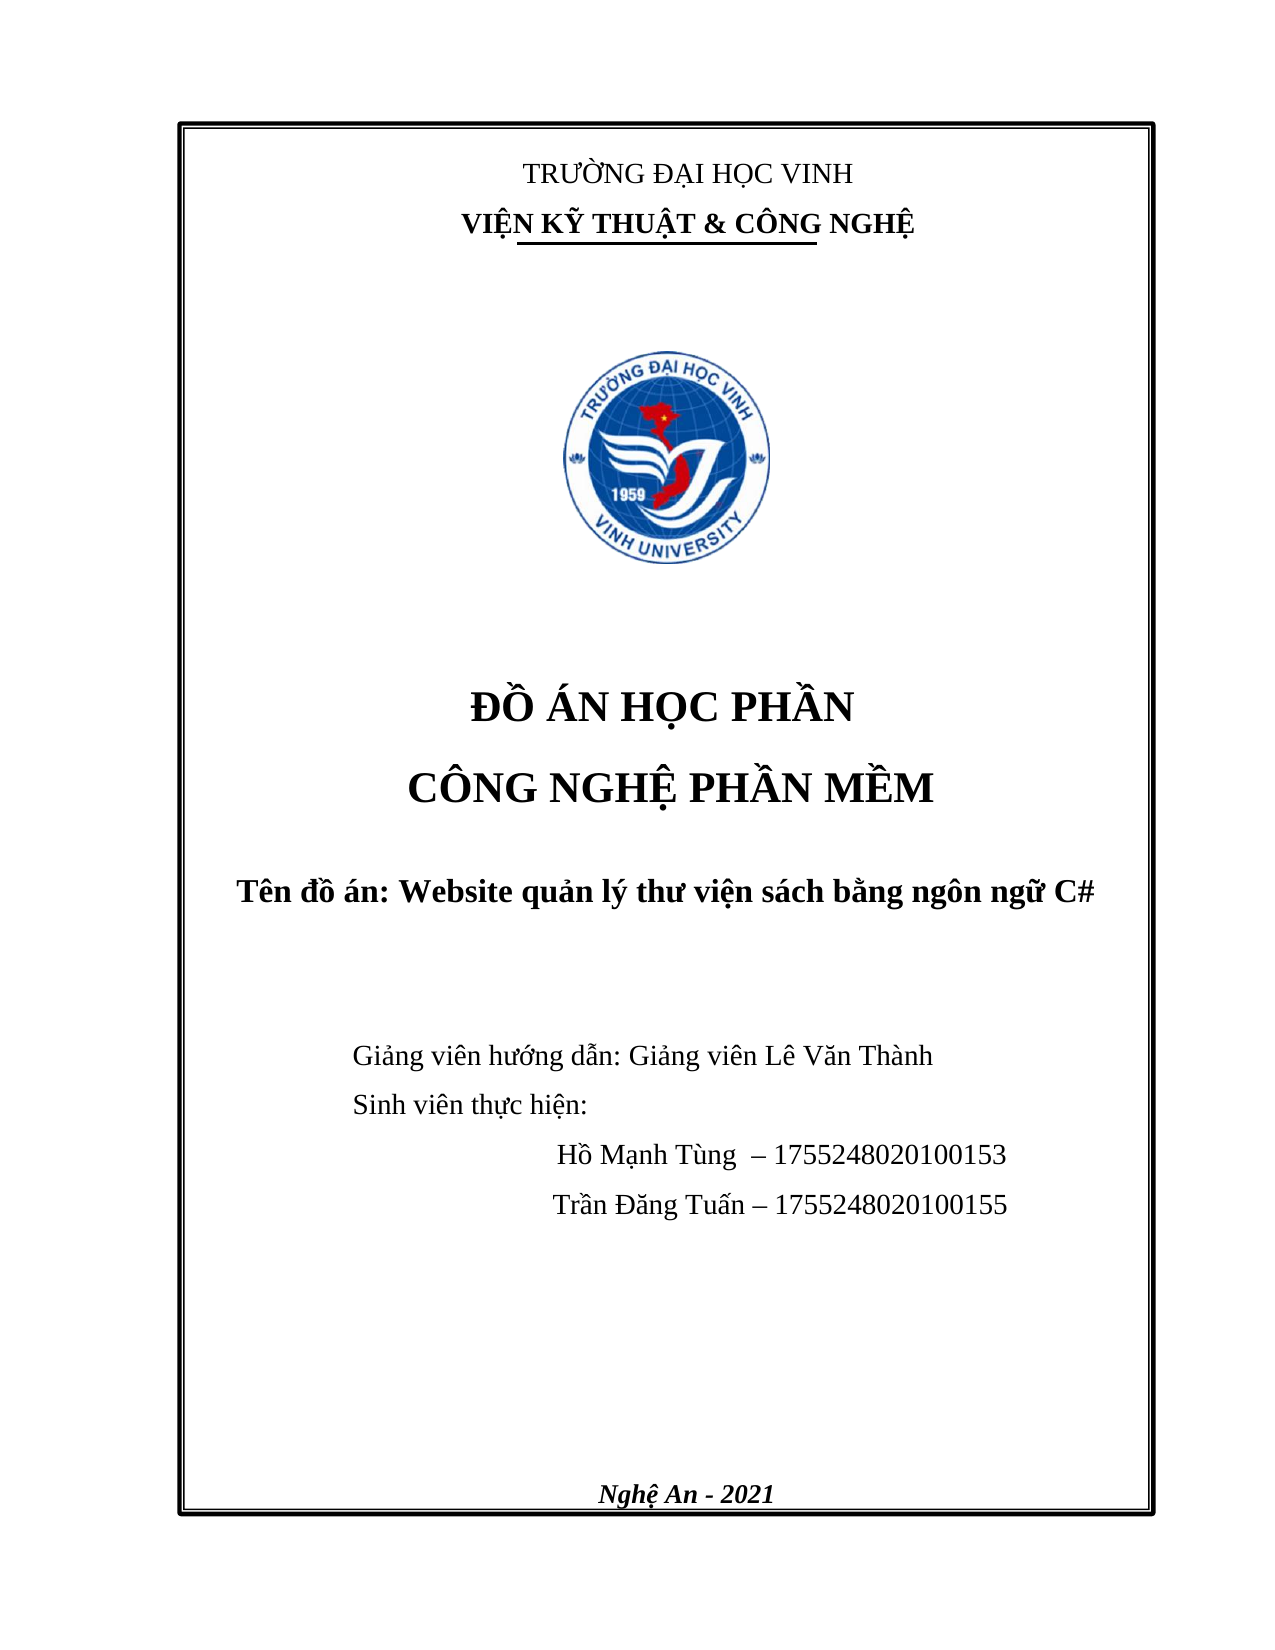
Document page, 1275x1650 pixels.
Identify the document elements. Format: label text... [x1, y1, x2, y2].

text VIỆN KỸ THUẬT & CÔNG NGHỆ [418, 206, 958, 240]
title CÔNG NGHỆ PHẦN MỀM [177, 762, 1035, 812]
picture [563, 351, 770, 564]
text Nghệ An - 2021 [418, 1478, 958, 1509]
text Hồ Mạnh Tùng – 1755248020100153 [352, 1137, 1145, 1171]
text Tên đồ án: Website quản lý thư viện sách bằng ngôn ngữ C# [177, 872, 1145, 910]
text Trần Đăng Tuấn – 1755248020100155 [477, 1187, 1145, 1221]
text Sinh viên thực hiện: [352, 1087, 1145, 1121]
title ĐỒ ÁN HỌC PHẦN [398, 681, 1035, 731]
text TRƯỜNG ĐẠI HỌC VINH [418, 156, 958, 189]
text Giảng viên hướng dẫn: Giảng viên Lê Văn Thành [352, 1038, 1145, 1071]
